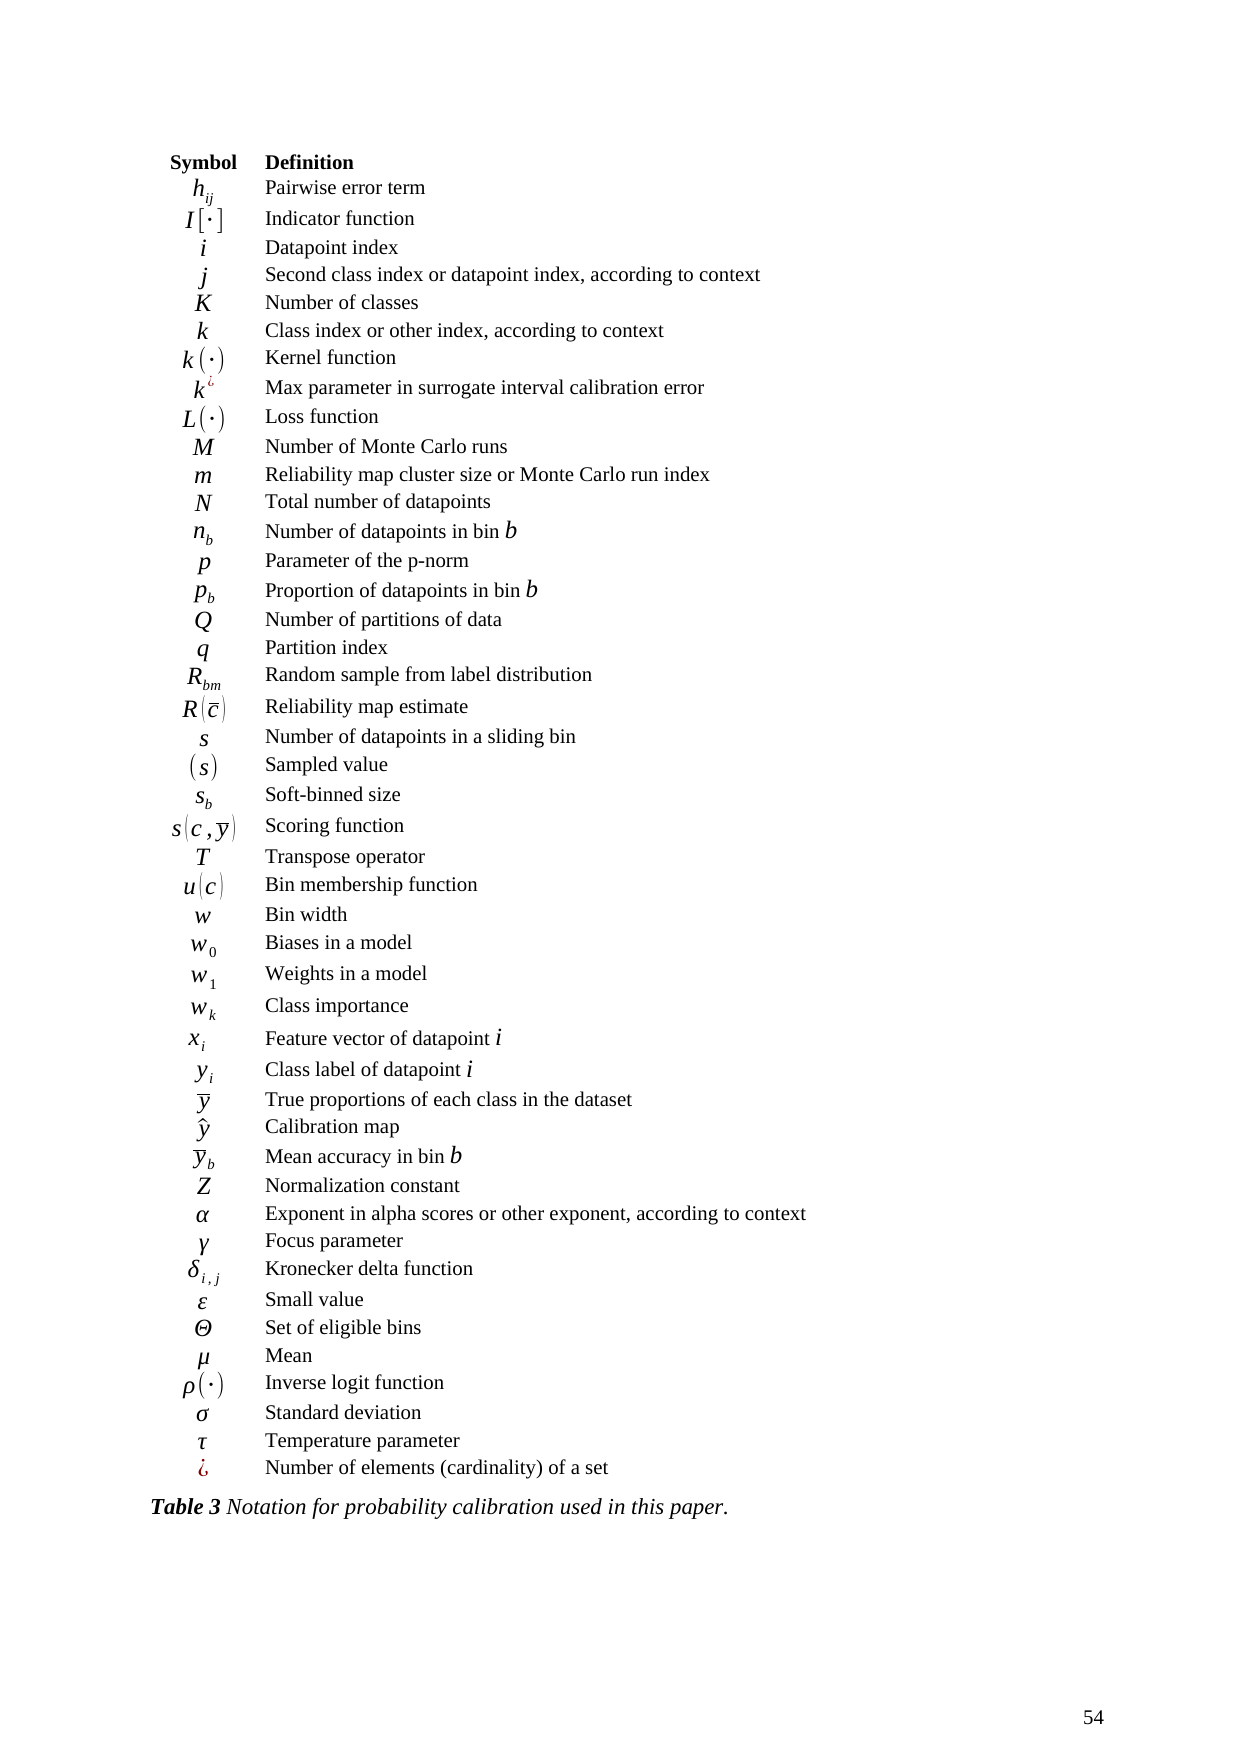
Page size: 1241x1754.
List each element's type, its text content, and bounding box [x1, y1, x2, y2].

table_cell Normalization constant [254, 1173, 962, 1201]
table_cell [154, 1256, 253, 1287]
table_cell Kernel function [254, 345, 962, 375]
table_cell Total number of datapoints [254, 489, 962, 517]
table_cell Class index or other index, according to context [254, 318, 962, 345]
table_cell Set of eligible bins [254, 1315, 962, 1342]
table_cell Parameter of the p-norm [254, 548, 962, 576]
table_cell [154, 489, 253, 517]
table_cell Max parameter in surrogate interval calibration error [254, 375, 962, 404]
table_cell Class importance [254, 993, 962, 1024]
table_cell [154, 576, 253, 607]
table_cell [154, 902, 253, 930]
table_cell [154, 813, 253, 844]
table_cell Number of classes [254, 290, 962, 318]
table_cell Mean accuracy in bin [254, 1142, 962, 1173]
table_cell [154, 752, 253, 782]
table_cell Indicator function [254, 206, 962, 235]
table_cell Focus parameter [254, 1228, 962, 1256]
table_cell [154, 434, 253, 462]
table_cell [154, 345, 253, 375]
table_cell [154, 462, 253, 489]
table_cell Kronecker delta function [254, 1256, 962, 1287]
table_cell Transpose operator [254, 844, 962, 872]
table_cell Bin membership function [254, 872, 962, 902]
table_header Definition [254, 150, 962, 175]
table_cell [154, 290, 253, 318]
table_cell Partition index [254, 635, 962, 662]
table_cell Bin width [254, 902, 962, 930]
table_cell [154, 1142, 253, 1173]
table_cell [154, 1343, 253, 1370]
table_cell Loss function [254, 404, 962, 434]
table_cell [154, 844, 253, 872]
table_cell [154, 1055, 253, 1087]
table_cell [154, 175, 253, 206]
table_cell [154, 1400, 253, 1428]
table_cell Small value [254, 1287, 962, 1315]
table_cell Scoring function [254, 813, 962, 844]
table_cell Number of Monte Carlo runs [254, 434, 962, 462]
table_cell [154, 1173, 253, 1201]
table_cell Random sample from label distribution [254, 663, 962, 694]
table_cell Feature vector of datapoint [254, 1024, 962, 1055]
table_cell [154, 930, 253, 961]
table_cell Proportion of datapoints in bin [254, 576, 962, 607]
table_cell [154, 404, 253, 434]
table_cell [154, 548, 253, 576]
table_cell Mean [254, 1343, 962, 1370]
table_cell [154, 1455, 253, 1480]
table_cell Soft-binned size [254, 782, 962, 813]
table_cell True proportions of each class in the dataset [254, 1087, 962, 1114]
table_cell [154, 961, 253, 992]
table_cell [154, 1370, 253, 1400]
table_cell [154, 872, 253, 902]
table_cell [154, 263, 253, 290]
table_cell Number of datapoints in a sliding bin [254, 724, 962, 752]
table_cell [154, 206, 253, 235]
table_cell [154, 782, 253, 813]
table_cell [154, 607, 253, 635]
table_cell [154, 635, 253, 662]
table_cell [154, 993, 253, 1024]
table_cell Standard deviation [254, 1400, 962, 1428]
table_cell Temperature parameter [254, 1428, 962, 1455]
table_cell Class label of datapoint [254, 1055, 962, 1087]
table_cell Reliability map estimate [254, 694, 962, 724]
table_cell Second class index or datapoint index, according to context [254, 263, 962, 290]
table_cell [154, 517, 253, 548]
table_cell Biases in a model [254, 930, 962, 961]
table_cell [154, 663, 253, 694]
table_cell [154, 694, 253, 724]
table_cell [154, 1228, 253, 1256]
table_cell [154, 235, 253, 262]
table_cell Weights in a model [254, 961, 962, 992]
table_cell [154, 1087, 253, 1114]
text Table 3 Notation for probability calibration used in this paper. [150, 1493, 1090, 1519]
table_cell [154, 375, 253, 404]
table_cell Number of datapoints in bin [254, 517, 962, 548]
table_cell [154, 1315, 253, 1342]
table_cell Number of elements (cardinality) of a set [254, 1455, 962, 1480]
table_cell [154, 1428, 253, 1455]
table_cell Calibration map [254, 1114, 962, 1142]
table_cell Number of partitions of data [254, 607, 962, 635]
table_cell [154, 724, 253, 752]
table_cell Inverse logit function [254, 1370, 962, 1400]
table_cell Exponent in alpha scores or other exponent, according to context [254, 1201, 962, 1228]
table_cell [154, 1201, 253, 1228]
table_cell [154, 1114, 253, 1142]
table_cell Pairwise error term [254, 175, 962, 206]
table_cell Sampled value [254, 752, 962, 782]
table_cell [154, 1287, 253, 1315]
table_header Symbol [154, 150, 253, 175]
table_cell Datapoint index [254, 235, 962, 262]
table_cell [154, 318, 253, 345]
table_cell Reliability map cluster size or Monte Carlo run index [254, 462, 962, 489]
table_cell [139, 1024, 253, 1055]
